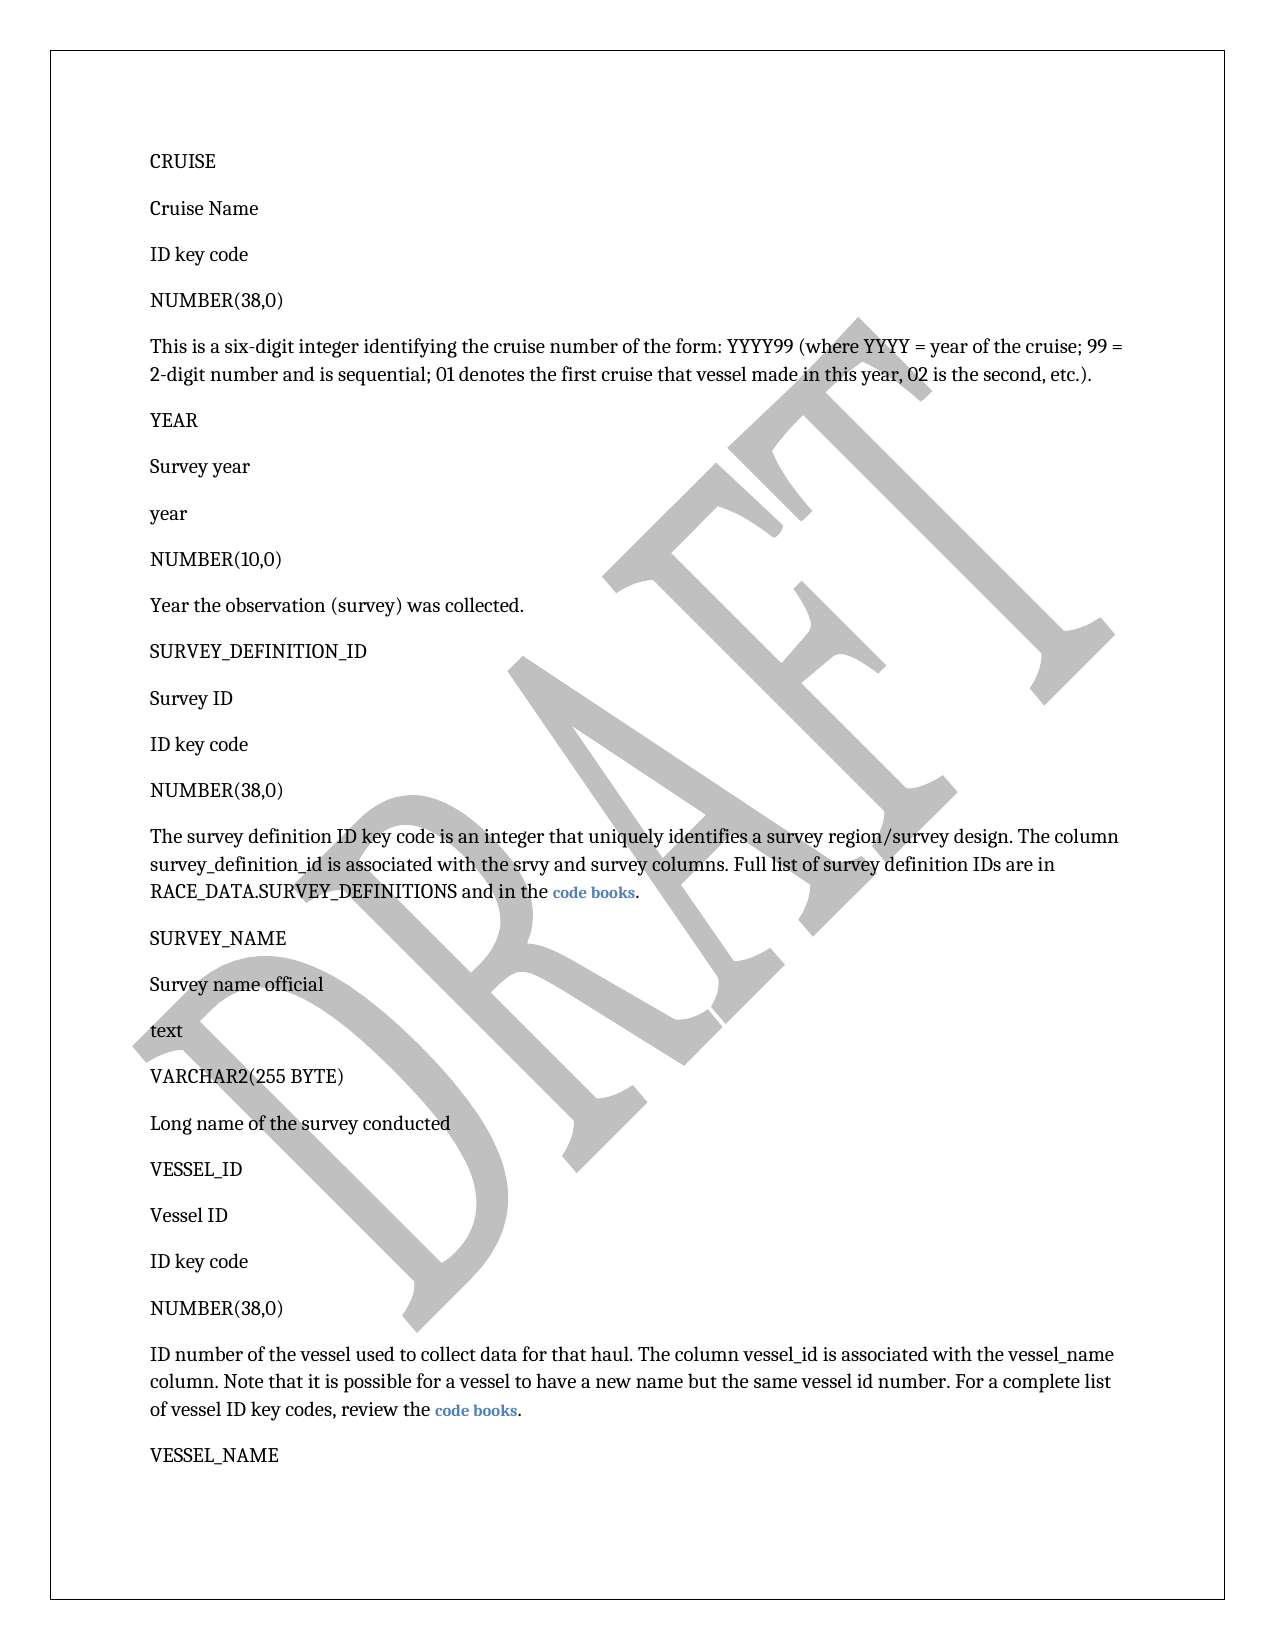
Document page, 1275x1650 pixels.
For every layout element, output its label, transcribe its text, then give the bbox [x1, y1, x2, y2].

text Survey name official [150, 972, 1125, 996]
text Survey ID [150, 686, 1125, 710]
text ID key code [150, 1250, 1125, 1274]
text Cruise Name [150, 196, 1125, 220]
text ID key code [150, 242, 1125, 266]
text Year the observation (survey) was collected. [150, 594, 1125, 618]
text text [150, 1019, 1125, 1043]
text VESSEL_NAME [150, 1444, 1125, 1468]
text Long name of the survey conducted [150, 1111, 1125, 1135]
text NUMBER(10,0) [150, 547, 1125, 571]
text ID key code [150, 732, 1125, 756]
text Survey year [150, 455, 1125, 479]
text This is a six-digit integer identifying the cruise number of the form: YYYY99 (where YYYY = year of the cruise; 99 = 2-digit number and is sequential; 01 denotes the first cruise that vessel made in this year, 02 is the second, etc.). [150, 335, 1125, 386]
text CRUISE [150, 150, 1125, 174]
text Vessel ID [150, 1204, 1125, 1228]
text NUMBER(38,0) [150, 1296, 1125, 1320]
text NUMBER(38,0) [150, 779, 1125, 803]
text ID number of the vessel used to collect data for that haul. The column vessel_id is associated with the vessel_name column. Note that it is possible for a vessel to have a new name but the same vessel id number. For a complete list of vessel ID key codes, review the code books. [150, 1342, 1125, 1421]
text VARCHAR2(255 BYTE) [150, 1065, 1125, 1089]
text The survey definition ID key code is an integer that uniquely identifies a survey region/survey design. The column survey_definition_id is associated with the srvy and survey columns. Full list of survey definition IDs are in RACE_DATA.SURVEY_DEFINITIONS and in the code books. [150, 825, 1125, 904]
text SURVEY_NAME [150, 926, 1125, 950]
text year [150, 501, 1125, 525]
text SURVEY_DEFINITION_ID [150, 640, 1125, 664]
text YEAR [150, 409, 1125, 433]
text VESSEL_ID [150, 1157, 1125, 1181]
text NUMBER(38,0) [150, 289, 1125, 313]
